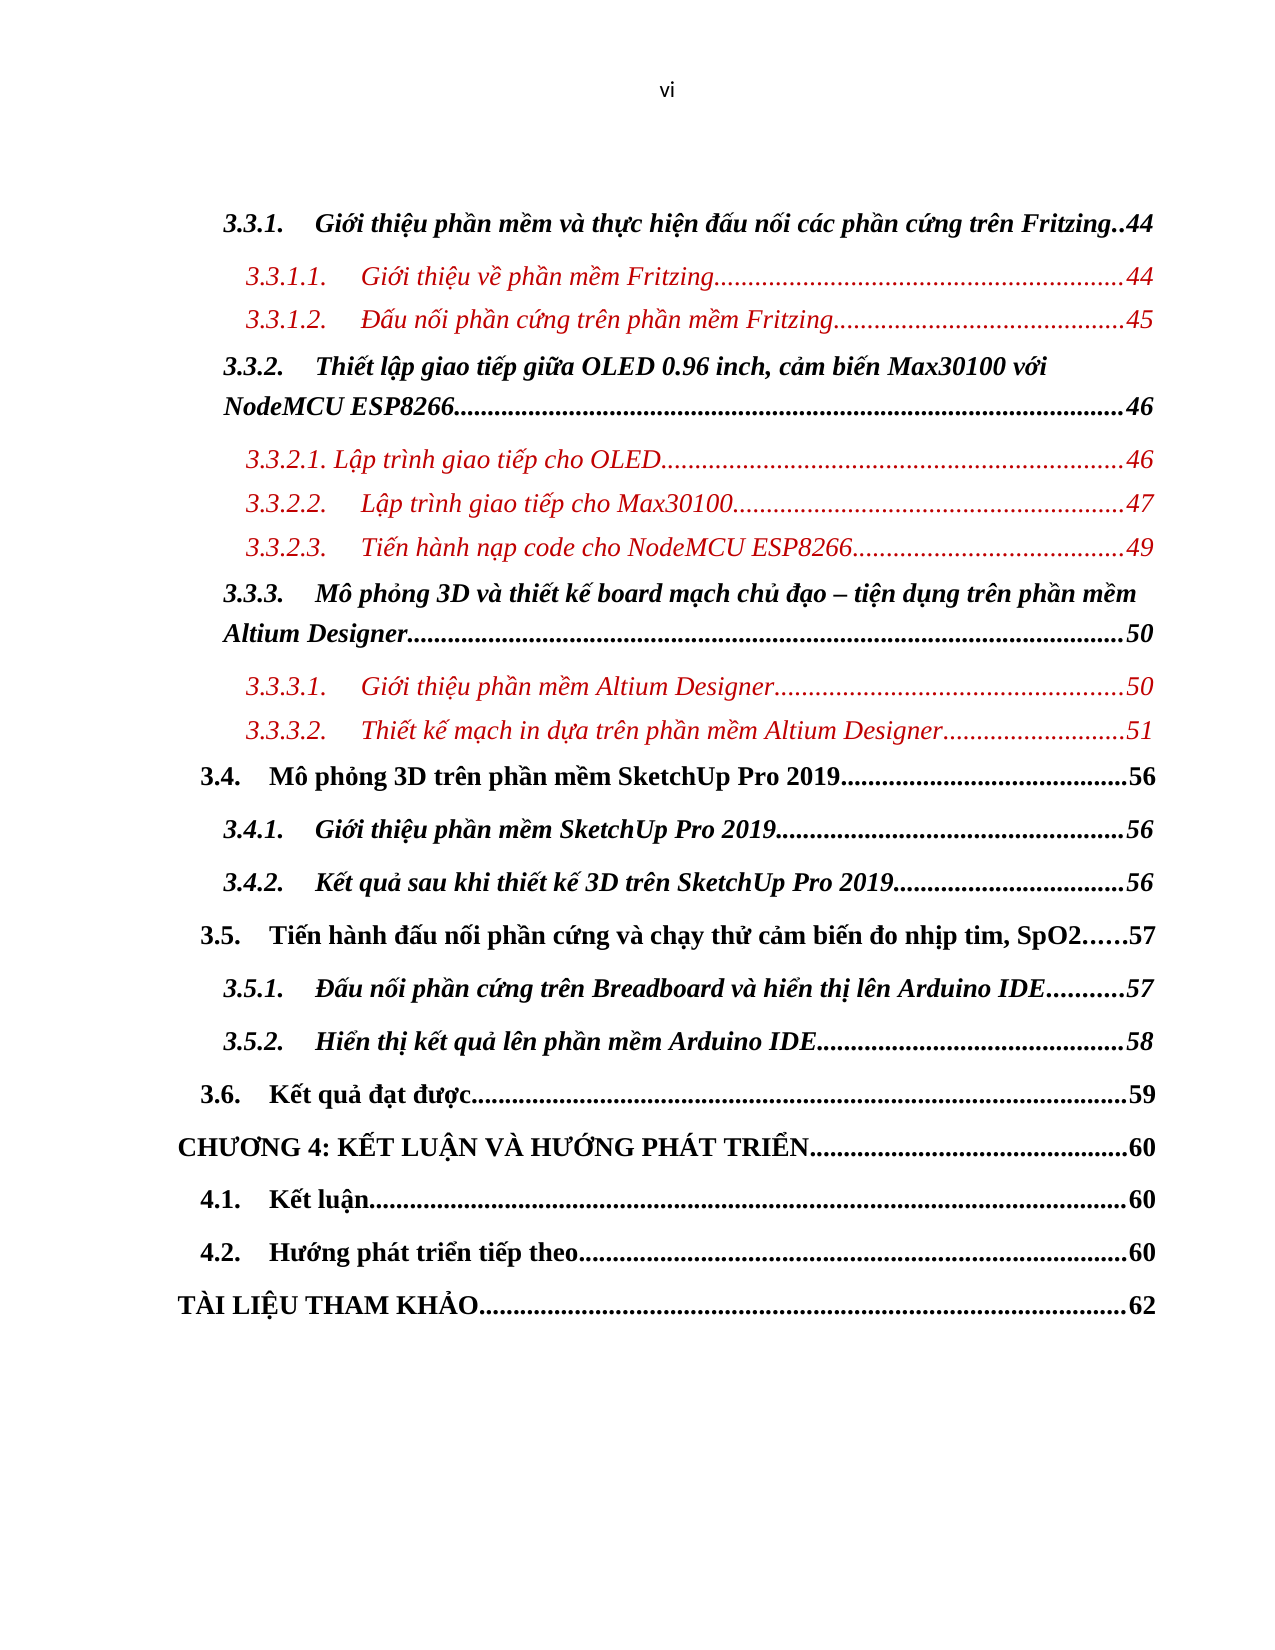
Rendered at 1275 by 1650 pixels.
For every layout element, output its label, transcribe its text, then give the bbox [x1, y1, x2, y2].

text 4.1. Kết luận 60 [200, 1184, 1157, 1215]
text TÀI LIỆU THAM KHẢO 62 [177, 1289, 1157, 1321]
text 3.4.1. Giới thiệu phần mềm SketchUp Pro 2019 56 [223, 813, 1157, 844]
text 3.3.3.2. Thiết kế mạch in dựa trên phần mềm Altium Designer 51 [246, 714, 1157, 745]
text 4.2. Hướng phát triển tiếp theo 60 [200, 1237, 1157, 1268]
text 3.5.1. Đấu nối phần cứng trên Breadboard và hiển thị lên Arduino IDE 57 [223, 972, 1157, 1003]
text 3.3.1. Giới thiệu phần mềm và thực hiện đấu nối các phần cứng trên Fritzing 44 [223, 207, 1157, 238]
text 3.3.2.1. Lập trình giao tiếp cho OLED 46 [246, 443, 1157, 474]
text CHƯƠNG 4: KẾT LUẬN VÀ HƯỚNG PHÁT TRIỂN 60 [177, 1131, 1157, 1162]
text 3.4. Mô phỏng 3D trên phần mềm SketchUp Pro 2019 56 [200, 760, 1157, 791]
text 3.3.2. Thiết lập giao tiếp giữa OLED 0.96 inch, cảm biến Max30100 với NodeMCU ESP8266 46 [223, 350, 1157, 421]
text 3.5. Tiến hành đấu nối phần cứng và chạy thử cảm biến đo nhịp tim, SpO2 57 [200, 919, 1157, 950]
text 3.3.3.1. Giới thiệu phần mềm Altium Designer 50 [246, 670, 1157, 701]
text 3.3.1.1. Giới thiệu về phần mềm Fritzing 44 [246, 260, 1157, 291]
text 3.4.2. Kết quả sau khi thiết kế 3D trên SketchUp Pro 2019 56 [223, 866, 1157, 897]
text 3.5.2. Hiển thị kết quả lên phần mềm Arduino IDE 58 [223, 1025, 1157, 1056]
text 3.3.1.2. Đấu nối phần cứng trên phần mềm Fritzing 45 [246, 304, 1157, 335]
text 3.3.2.2. Lập trình giao tiếp cho Max30100 47 [246, 487, 1157, 518]
text 3.3.3. Mô phỏng 3D và thiết kế board mạch chủ đạo – tiện dụng trên phần mềm Altium Designer 50 [223, 577, 1157, 648]
text 3.3.2.3. Tiến hành nạp code cho NodeMCU ESP8266 49 [246, 531, 1157, 562]
text 3.6. Kết quả đạt được 59 [200, 1078, 1157, 1109]
